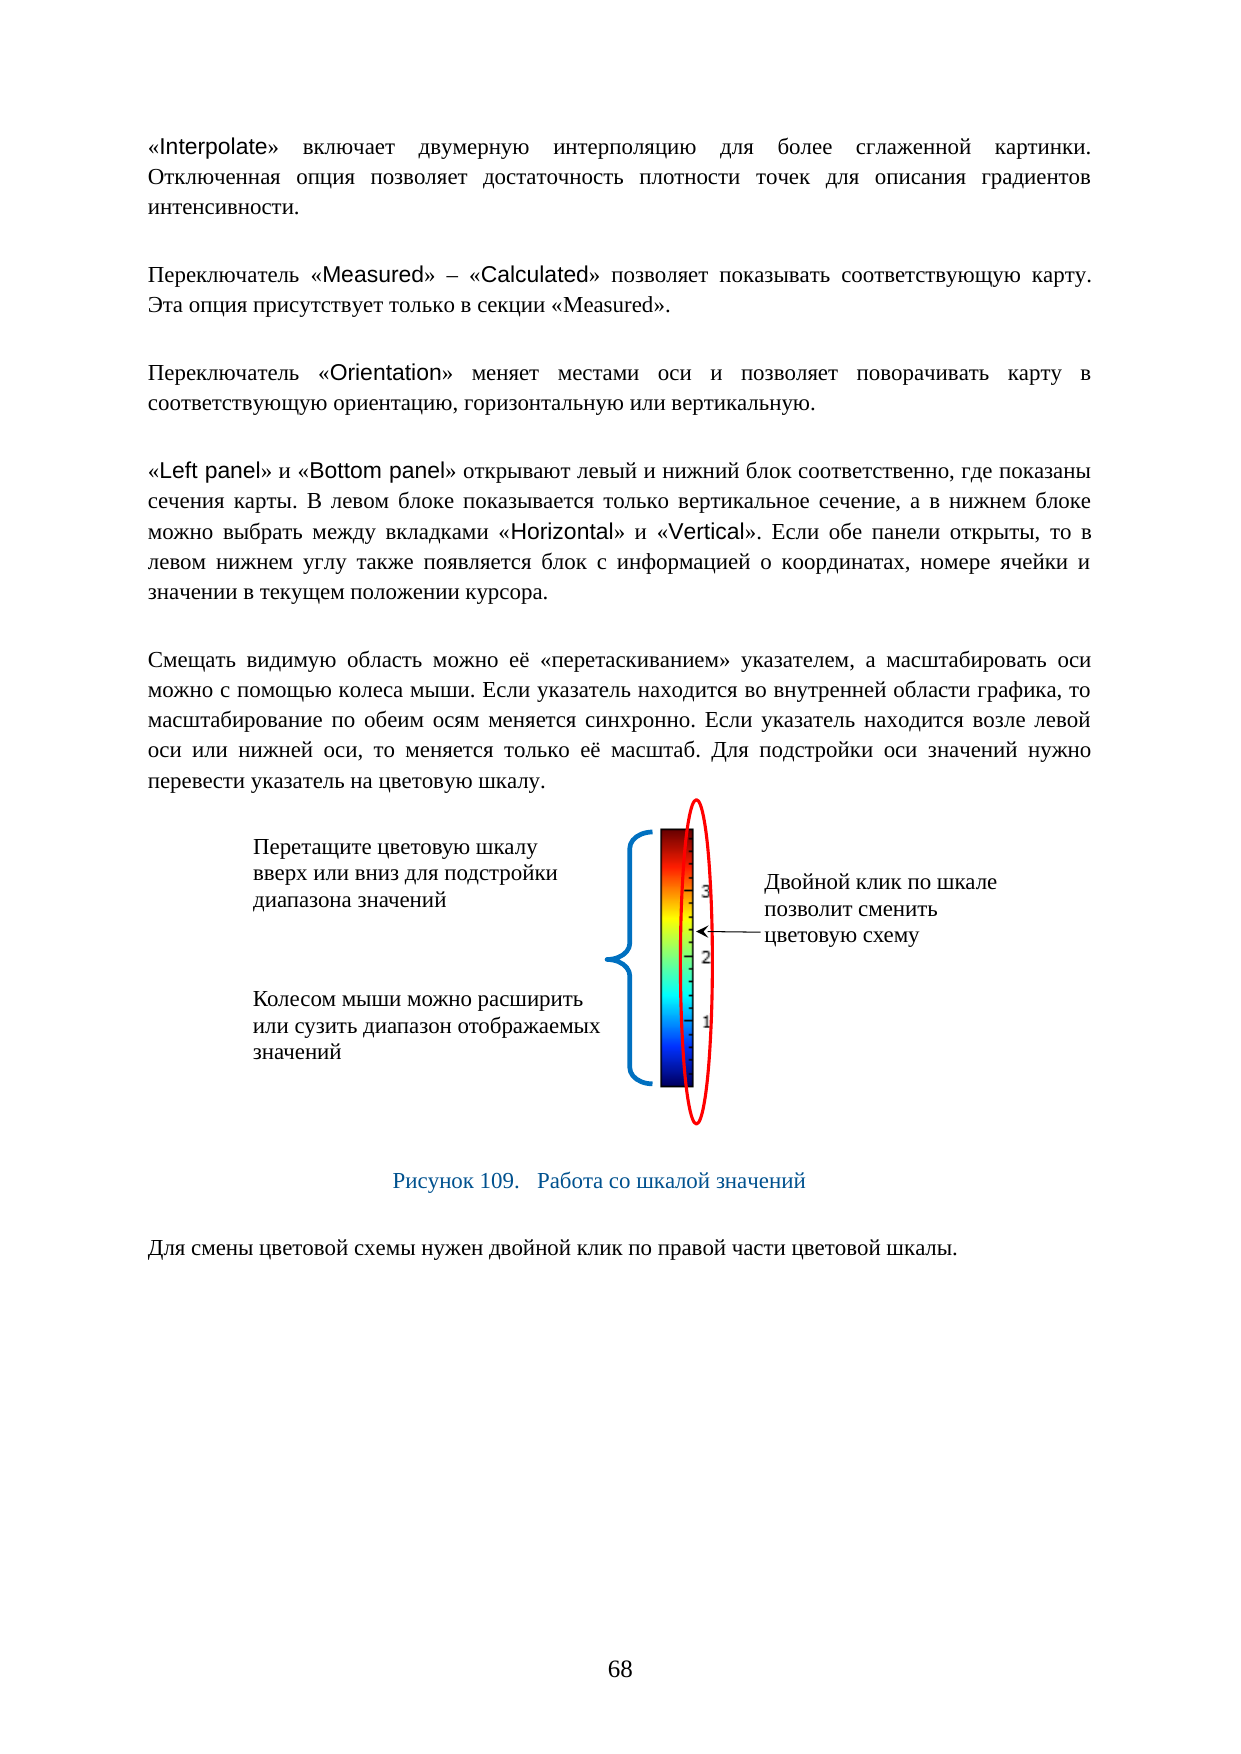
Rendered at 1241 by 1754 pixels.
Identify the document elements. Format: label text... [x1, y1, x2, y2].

picture [707, 821, 713, 884]
picture [707, 1039, 713, 1097]
picture [659, 821, 686, 1097]
text Для смены цветовой схемы нужен двойной клик по правой части цветовой шкалы. [148, 1234, 1093, 1261]
text Смещать видимую область можно её «перетаскиванием» указателем, а масштабировать оси можно с помощью колеса мыши. Если указатель находится во внутренней области графика, то масштабирование по обеим осям меняется синхронно. Если указатель находится возле левой оси или нижней оси, то меняется только её масштаб. Для подстройки оси значений нужно перевести указатель на цветовую шкалу. [148, 646, 1093, 793]
text Переключатель «Orientation» меняет местами оси и позволяет поворачивать карту в соответствующую ориентацию, горизонтальную или вертикальную. [148, 359, 1093, 416]
picture [682, 821, 710, 1097]
list Работа со шкалой значений [178, 834, 1093, 1193]
text «Interpolate» включает двумерную интерполяцию для более сглаженной картинки. Отключенная опция позволяет достаточность плотности точек для описания градиентов интенсивности. [148, 133, 1093, 220]
text «Left panel» и «Bottom panel» открывают левый и нижний блок соответственно, где показаны сечения карты. В левом блоке показывается только вертикальное сечение, а в нижнем блоке можно выбрать между вкладками «Horizontal» и «Vertical». Если обе панели открыты, то в левом нижнем углу также появляется блок с информацией о координатах, номере ячейки и значении в текущем положении курсора. [148, 457, 1093, 604]
text Переключатель «Measured» – «Calculated» позволяет показывать соответствующую карту. Эта опция присутствует только в секции «Measured». [148, 261, 1093, 318]
